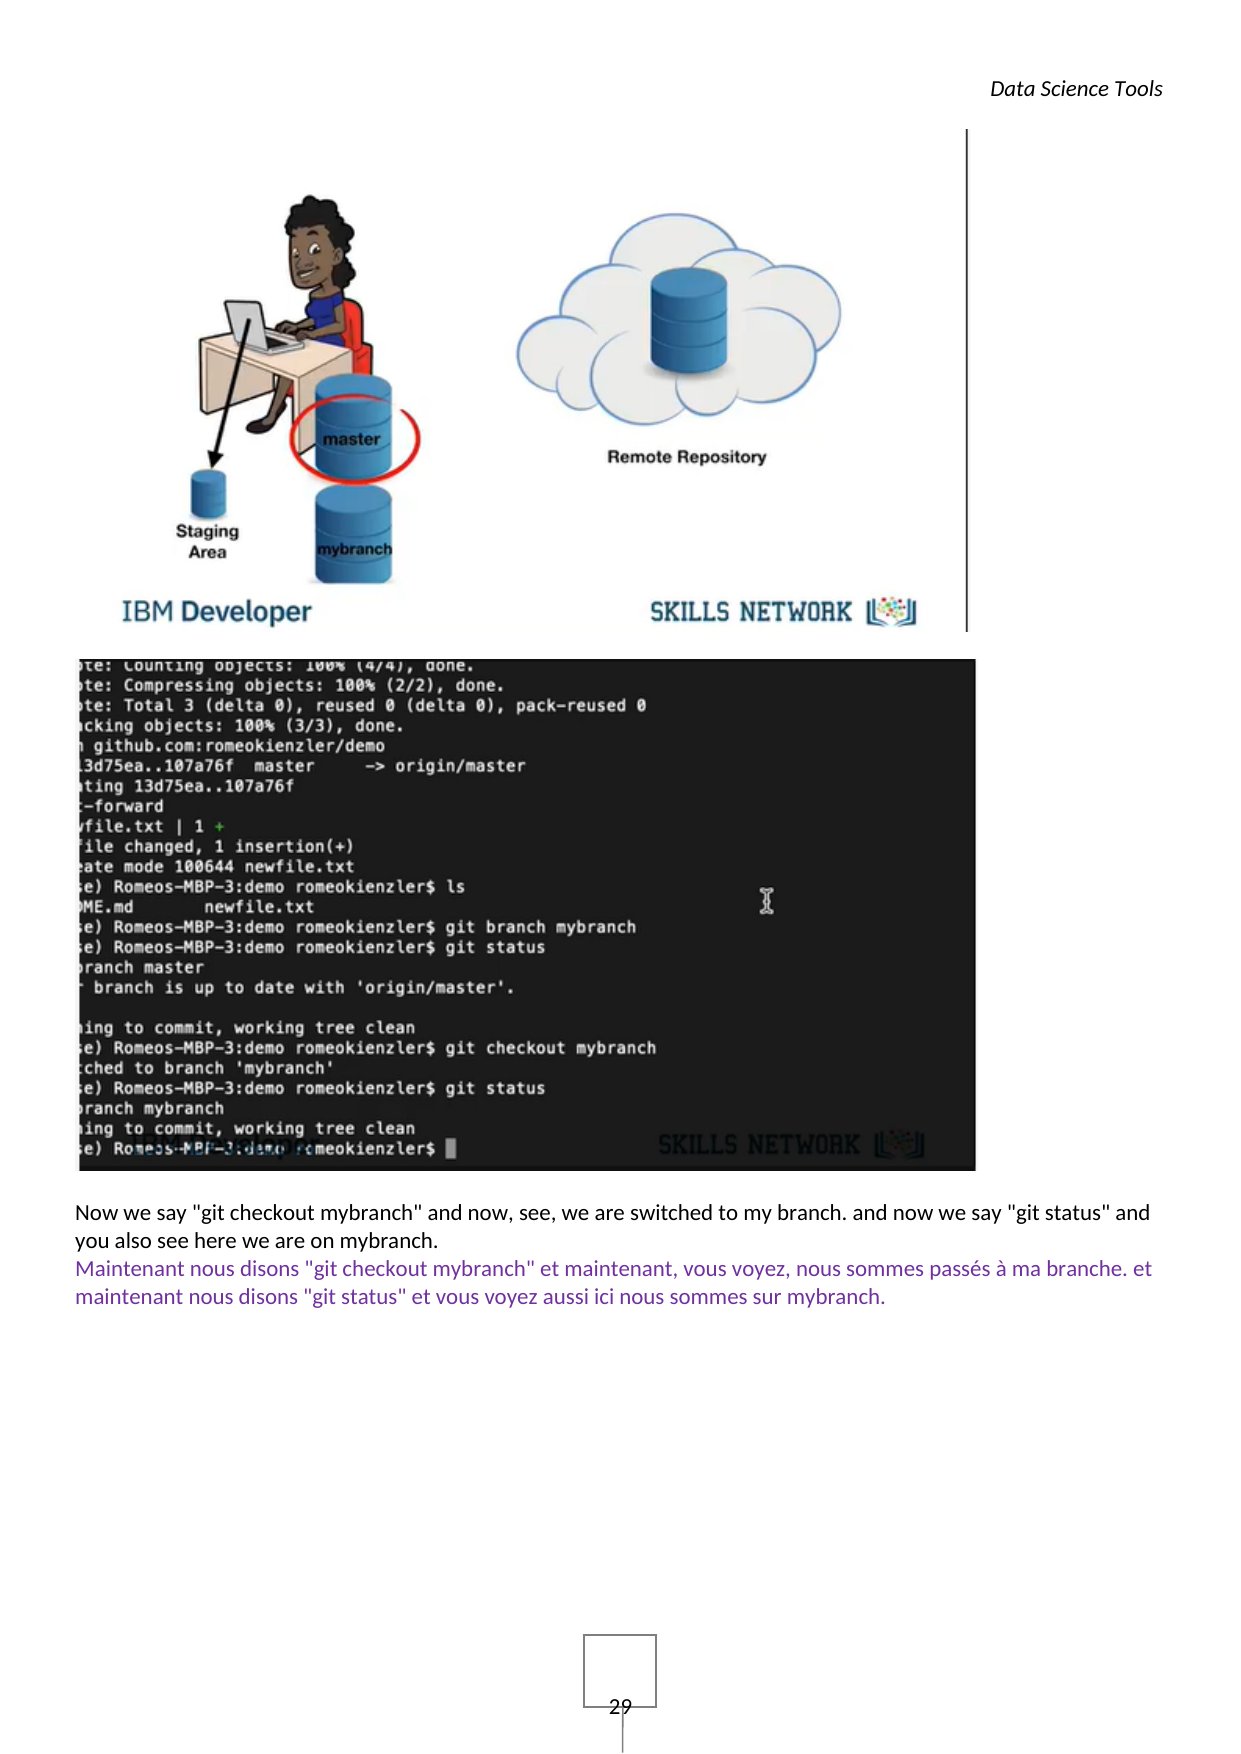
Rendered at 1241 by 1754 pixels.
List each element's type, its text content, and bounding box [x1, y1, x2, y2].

picture [75, 659, 979, 1171]
text Maintenant nous disons "git checkout mybranch" et maintenant, vous voyez, nous sommes passés à ma branche. et maintenant nous disons "git status" et vous voyez aussi ici nous sommes sur mybranch. [75, 1254, 1165, 1311]
text Now we say "git checkout mybranch" and now, see, we are switched to my branch. and now we say "git status" and you also see here we are on mybranch. [75, 1198, 1165, 1254]
picture [75, 129, 971, 632]
